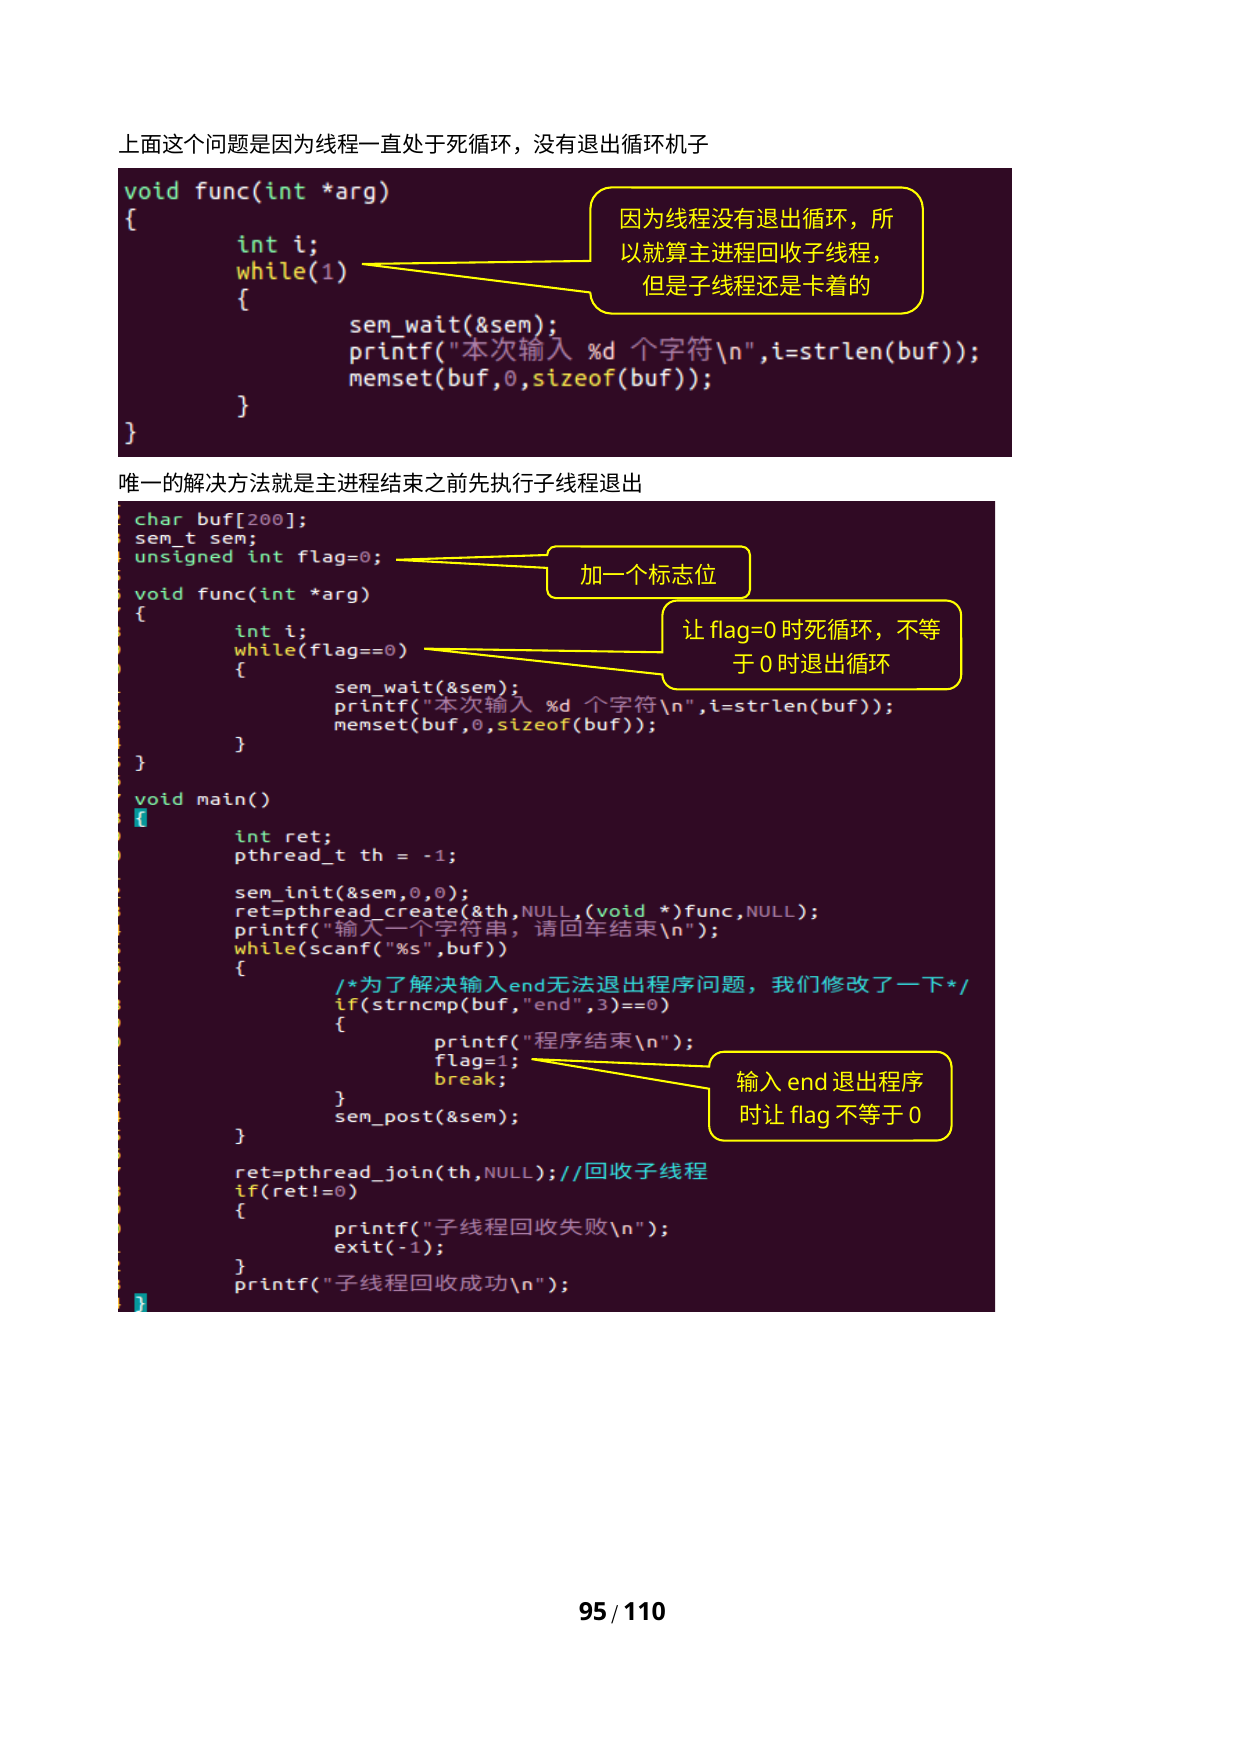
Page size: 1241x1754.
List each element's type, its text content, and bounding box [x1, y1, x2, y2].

picture [118, 501, 996, 1312]
text 上面这个问题是因为线程一直处于死循环，没有退出循环机子 [118, 126, 1122, 160]
text 唯一的解决方法就是主进程结束之前先执行子线程退出 [118, 465, 1122, 499]
picture [118, 168, 1012, 457]
